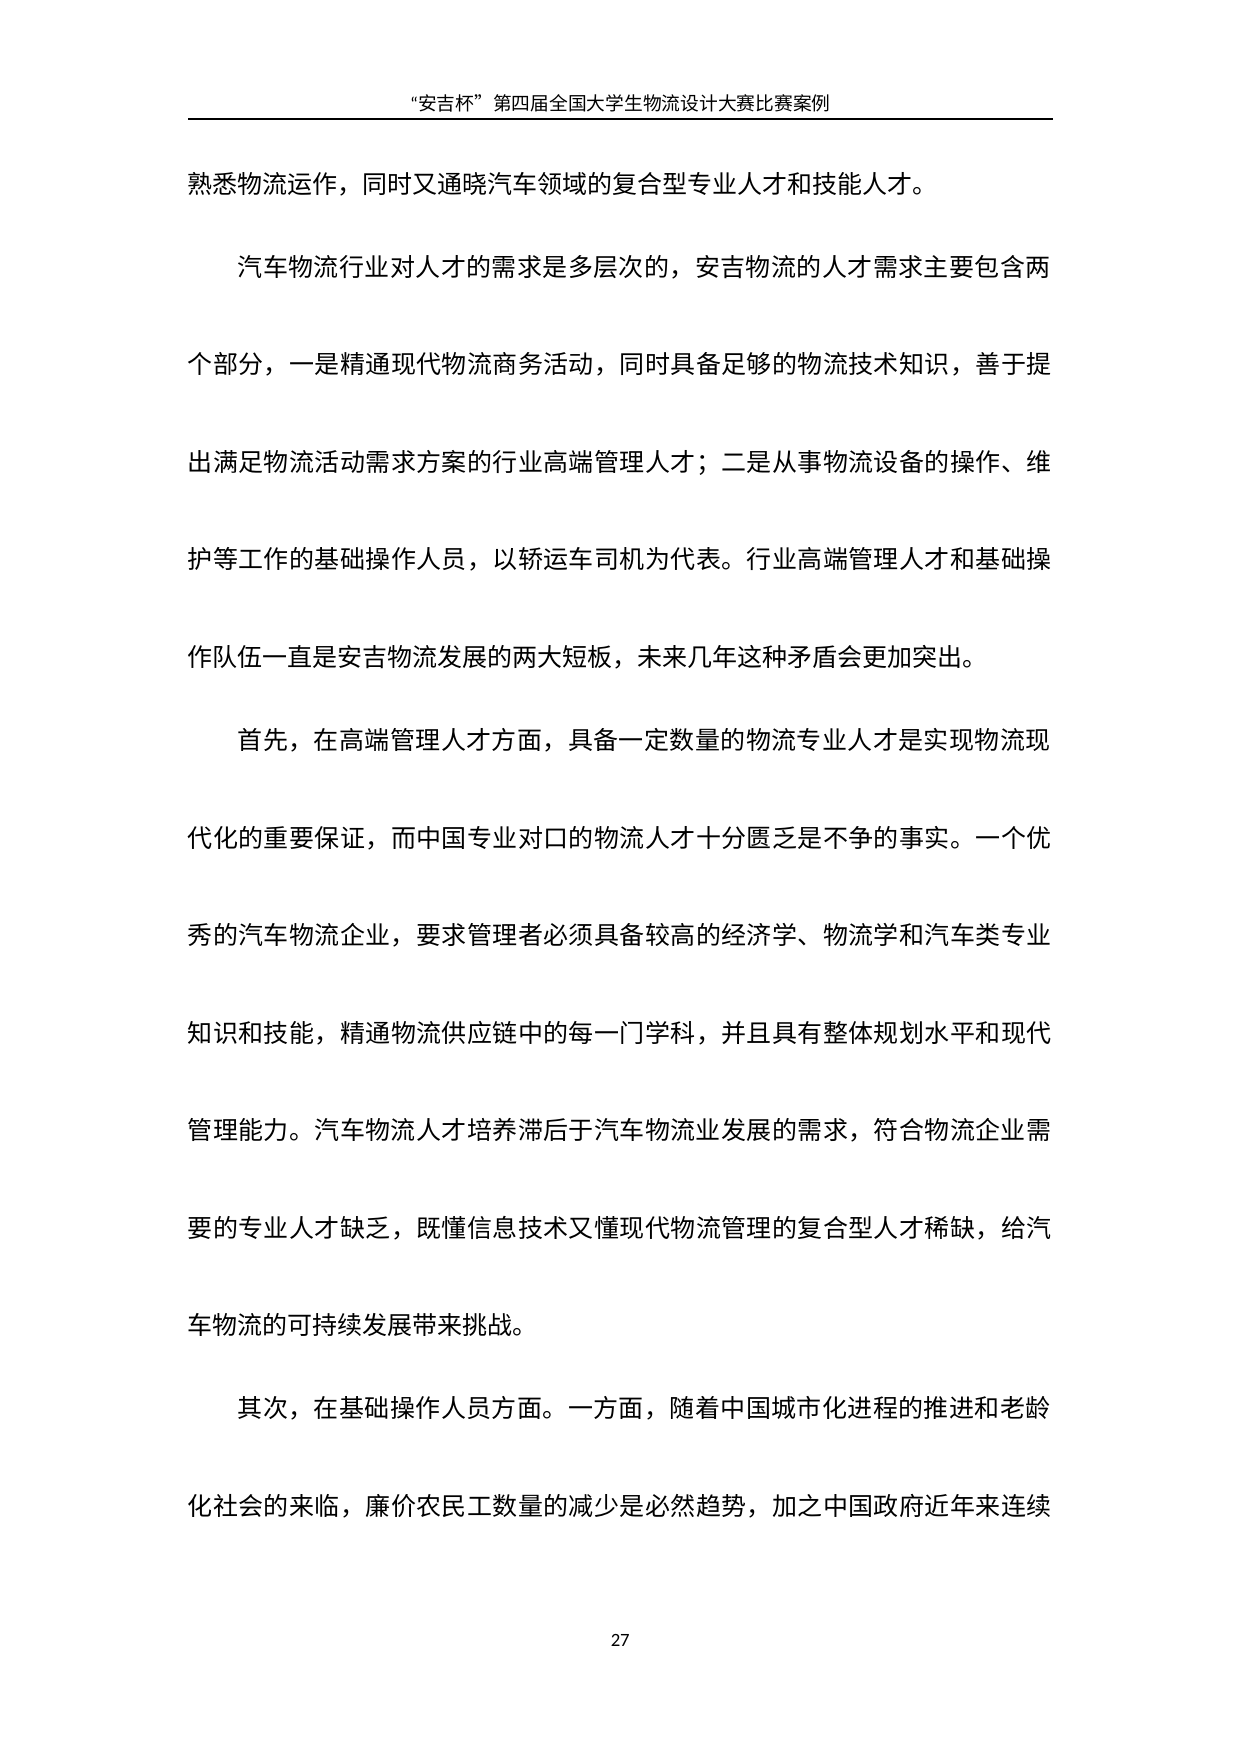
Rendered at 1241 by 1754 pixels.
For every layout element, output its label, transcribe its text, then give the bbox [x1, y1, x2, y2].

text 首先，在高端管理人才方面，具备一定数量的物流专业人才是实现物流现代化的重要保证，而中国专业对口的物流人才十分匮乏是不争的事实。一个优秀的汽车物流企业，要求管理者必须具备较高的经济学、物流学和汽车类专业知识和技能，精通物流供应链中的每一门学科，并且具有整体规划水平和现代管理能力。汽车物流人才培养滞后于汽车物流业发展的需求，符合物流企业需要的专业人才缺乏，既懂信息技术又懂现代物流管理的复合型人才稀缺，给汽车物流的可持续发展带来挑战。 [187, 706, 1053, 1356]
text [187, 1374, 1053, 1537]
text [187, 150, 1053, 215]
text 汽车物流行业对人才的需求是多层次的，安吉物流的人才需求主要包含两个部分，一是精通现代物流商务活动，同时具备足够的物流技术知识，善于提出满足物流活动需求方案的行业高端管理人才；二是从事物流设备的操作、维护等工作的基础操作人员，以轿运车司机为代表。行业高端管理人才和基础操作队伍一直是安吉物流发展的两大短板，未来几年这种矛盾会更加突出。 [187, 233, 1053, 688]
